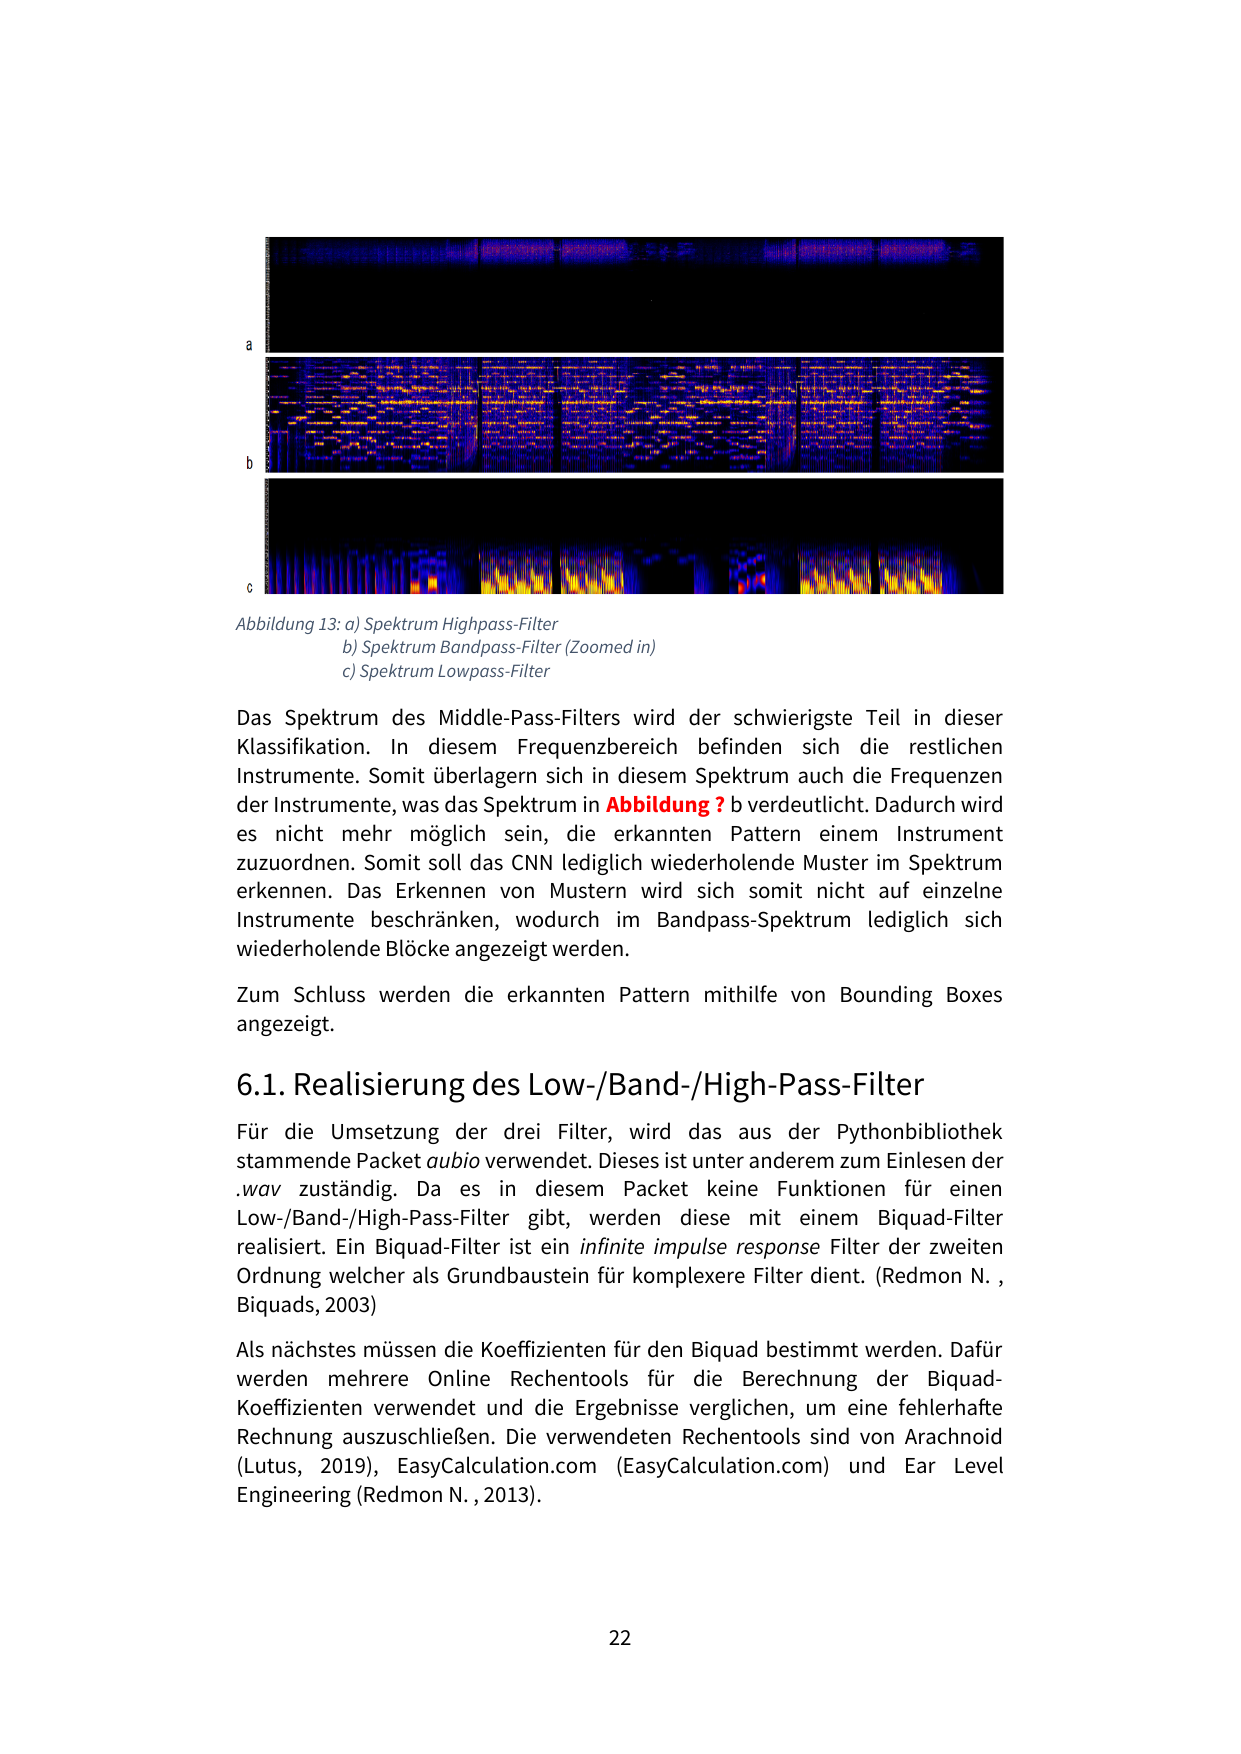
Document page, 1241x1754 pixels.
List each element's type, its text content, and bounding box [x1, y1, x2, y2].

text Das Spektrum des Middle-Pass-Filters wird der schwierigste Teil in dieser Klassifikation. In diesem Frequenzbereich befinden sich die restlichen Instrumente. Somit überlagern sich in diesem Spektrum auch die Frequenzen der Instrumente, was das Spektrum in Abbildung ? b verdeutlicht. Dadurch wird es nicht mehr möglich sein, die erkannten Pattern einem Instrument zuzuordnen. Somit soll das CNN lediglich wiederholende Muster im Spektrum erkennen. Das Erkennen von Mustern wird sich somit nicht auf einzelne Instrumente beschränken, wodurch im Bandpass-Spektrum lediglich sich wiederholende Blöcke angezeigt werden. [236, 703, 1004, 963]
subtitle 6.1. Realisierung des Low-/Band-/High-Pass-Filter [236, 1062, 1004, 1104]
text Zum Schluss werden die erkannten Pattern mithilfe von Bounding Boxes angezeigt. [236, 979, 1004, 1037]
text Als nächstes müssen die Koeffizienten für den Biquad bestimmt werden. Dafür werden mehrere Online Rechentools für die Berechnung der Biquad-Koeffizienten verwendet und die Ergebnisse verglichen, um eine fehlerhafte Rechnung auszuschließen. Die verwendeten Rechentools sind von Arachnoid, EasyCalculation.com und Ear Level Engineering . [236, 1335, 1004, 1508]
picture [236, 236, 1004, 595]
text Für die Umsetzung der drei Filter, wird das aus der Pythonbibliothek stammende Packet aubio verwendet. Dieses ist unter anderem zum Einlesen der .wav zuständig. Da es in diesem Packet keine Funktionen für einen Low-/Band-/High-Pass-Filter gibt, werden diese mit einem Biquad-Filter realisiert. Ein Biquad-Filter ist ein infinite impulse response Filter der zweiten Ordnung welcher als Grundbaustein für komplexere Filter dient. [236, 1117, 1004, 1318]
